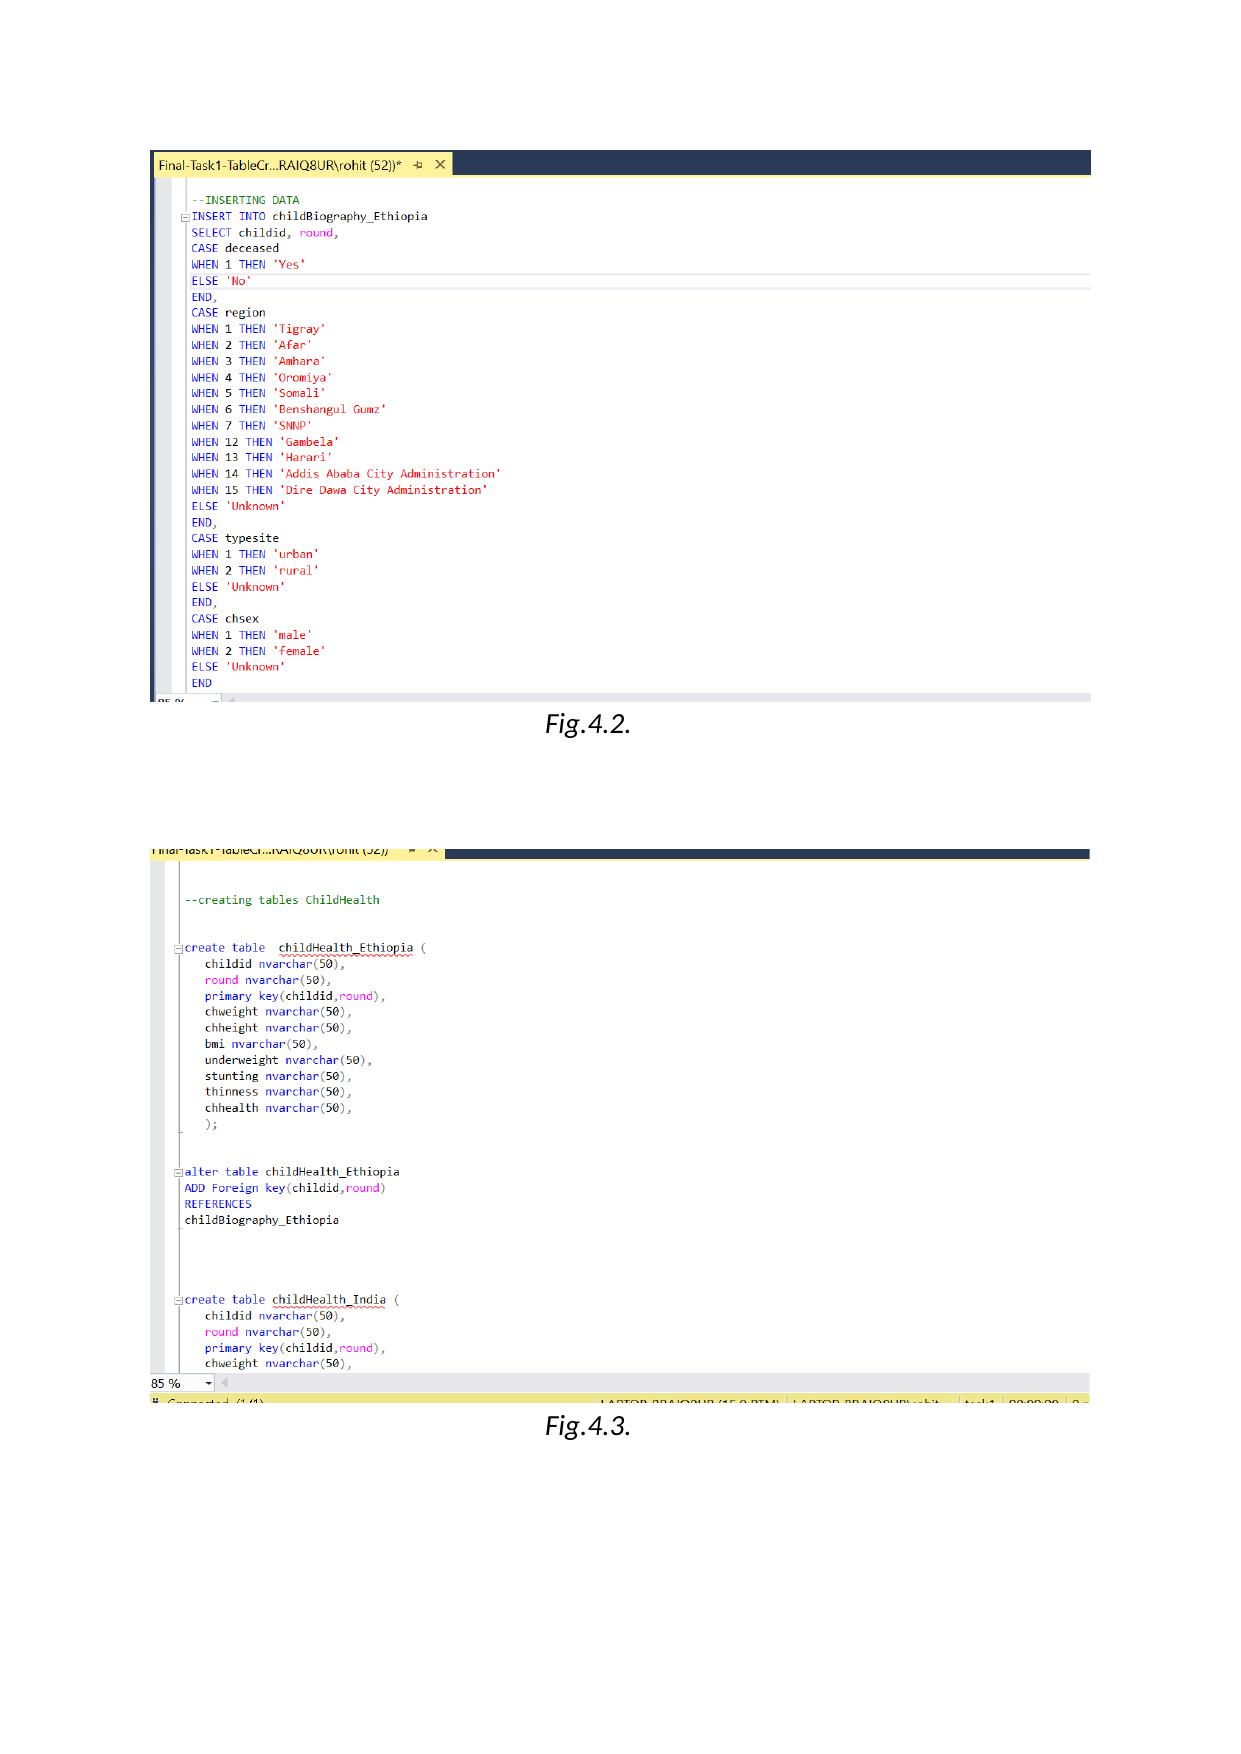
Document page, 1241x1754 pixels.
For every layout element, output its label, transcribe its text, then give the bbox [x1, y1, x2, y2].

picture [150, 150, 1091, 702]
picture [150, 849, 1090, 1403]
text Fig.4.3. [150, 1407, 1090, 1442]
text Fig.4.2. [150, 705, 1090, 741]
